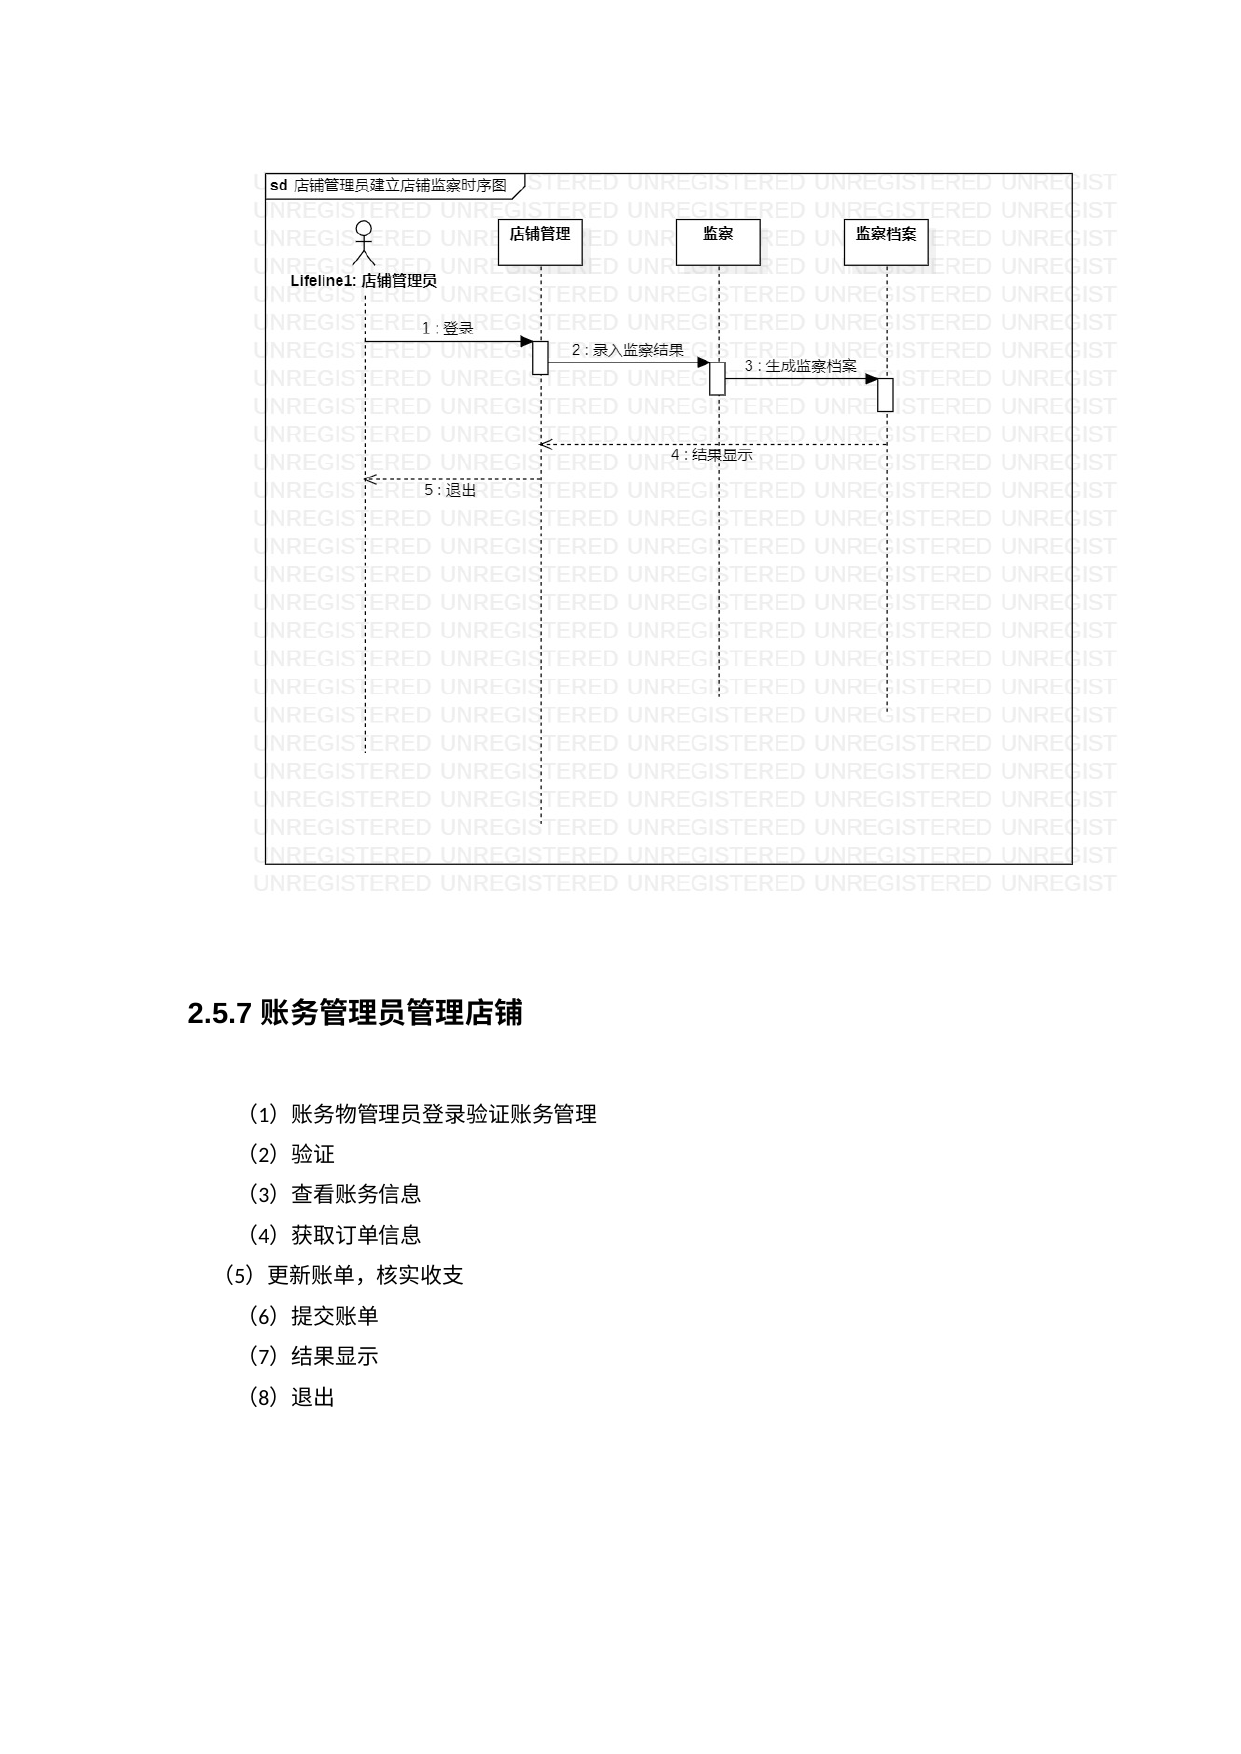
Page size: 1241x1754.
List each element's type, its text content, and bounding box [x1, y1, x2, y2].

text （7）结果显示 [187, 1339, 1053, 1371]
text （1）账务物管理员登录验证账务管理 [187, 1096, 1053, 1129]
text （2）验证 [187, 1137, 1053, 1169]
text （5）更新账单，核实收支 [187, 1258, 1053, 1290]
picture [253, 162, 1118, 910]
text （8）退出 [187, 1379, 1053, 1412]
text （3）查看账务信息 [187, 1177, 1053, 1209]
subtitle 2.5.7 账务管理员管理店铺 [187, 978, 1053, 1043]
text （6）提交账单 [187, 1298, 1053, 1331]
text （4）获取订单信息 [187, 1217, 1053, 1250]
